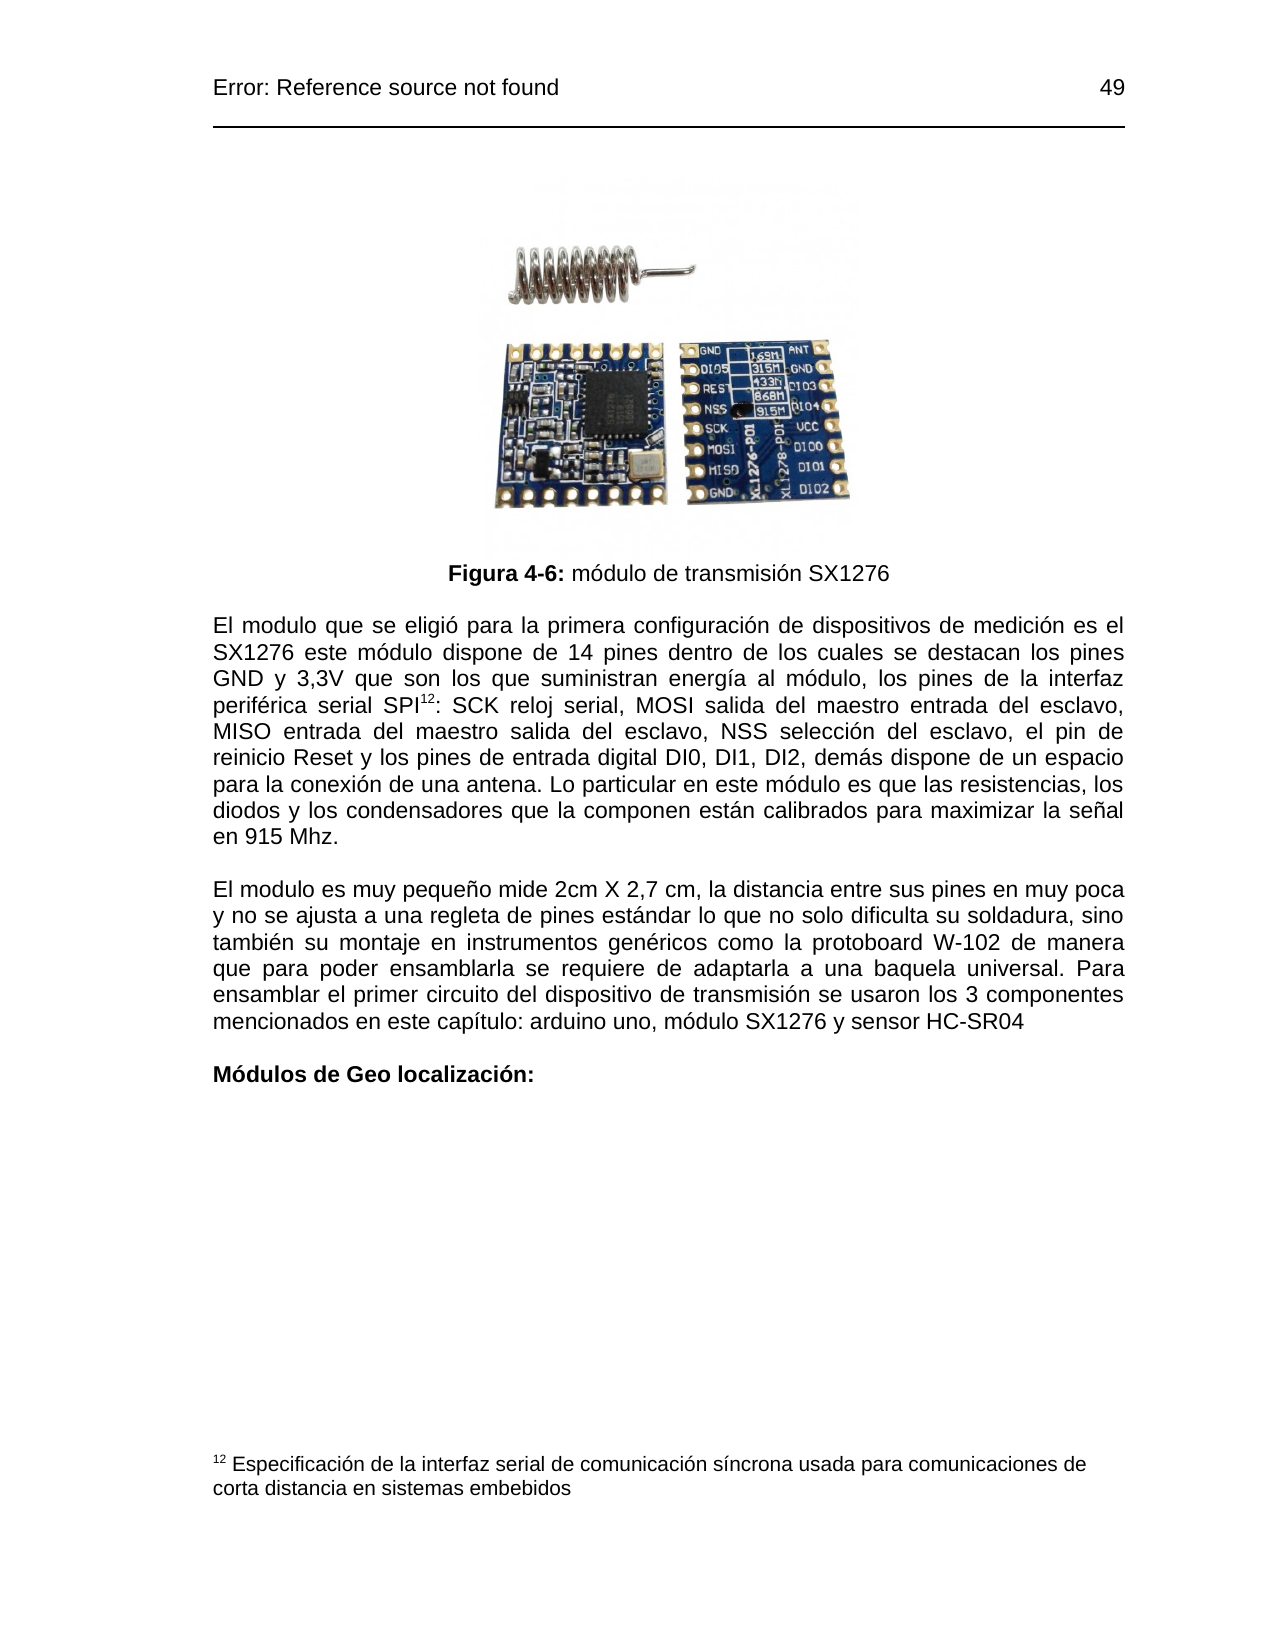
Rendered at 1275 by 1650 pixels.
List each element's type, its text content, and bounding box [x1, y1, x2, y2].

list El modulo que se eligió para la primera configuración de dispositivos de medición es el SX1276 este módulo dispone de 14 pines dentro de los cuales se destacan los pines GND y 3,3V que son los que suministran energía al módulo, los pines de la interfaz periférica serial SPI: SCK reloj serial, MOSI salida del maestro entrada del esclavo, MISO entrada del maestro salida del esclavo, NSS selección del esclavo, el pin de reinicio Reset y los pines de entrada digital DI0, DI1, DI2, demás dispone de un espacio para la conexión de una antena. Lo particular en este módulo es que las resistencias, los diodos y los condensadores que la componen están calibrados para maximizar la señal en 915 Mhz. [213, 612, 1125, 850]
list El modulo es muy pequeño mide 2cm X 2,7 cm, la distancia entre sus pines en muy poca y no se ajusta a una regleta de pines estándar lo que no solo dificulta su soldadura, sino también su montaje en instrumentos genéricos como la protoboard W-102 de manera que para poder ensamblarla se requiere de adaptarla a una baquela universal. Para ensamblar el primer circuito del dispositivo de transmisión se usaron los 3 componentes mencionados en este capítulo: arduino uno, módulo SX1276 y sensor HC-SR04 [213, 876, 1125, 1034]
picture [478, 178, 860, 560]
list Figura 4-6: módulo de transmisión SX1276 [213, 560, 1125, 586]
list Módulos de Geo localización: [213, 1061, 1125, 1087]
